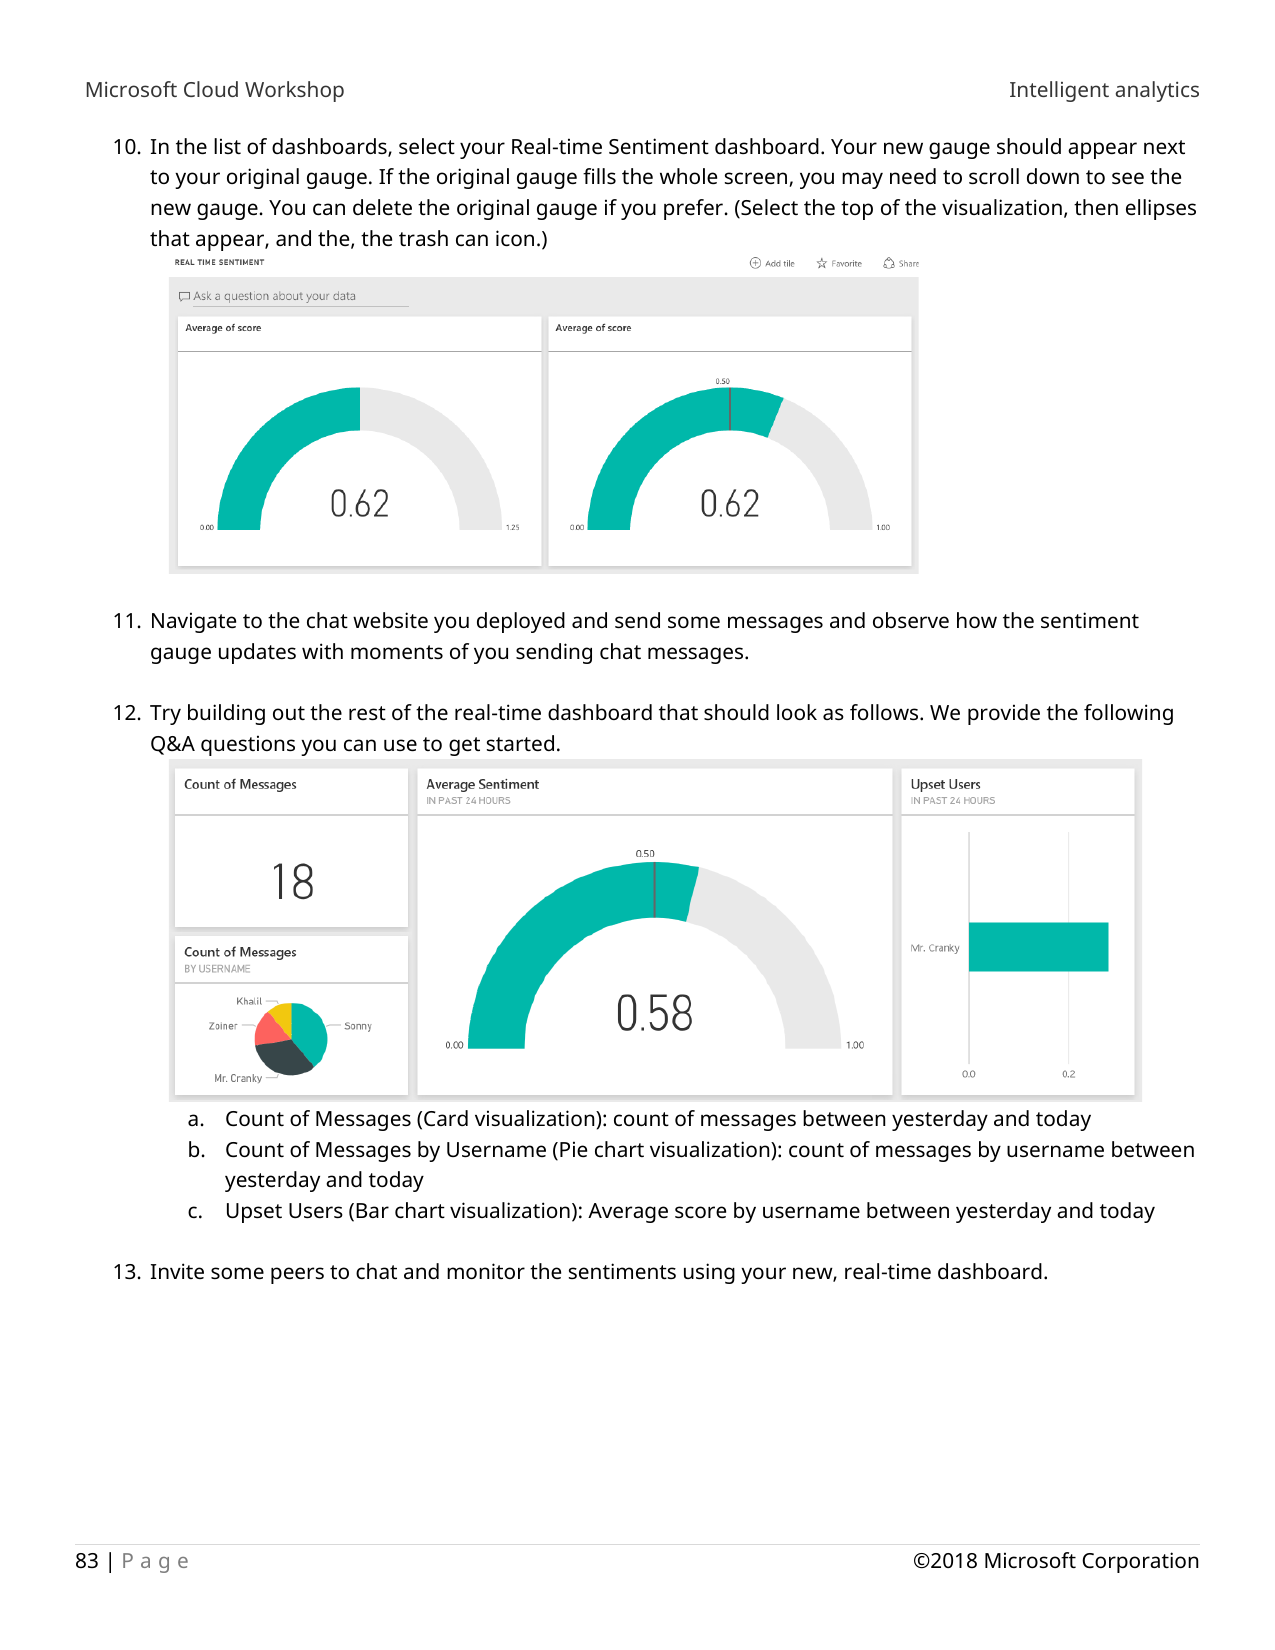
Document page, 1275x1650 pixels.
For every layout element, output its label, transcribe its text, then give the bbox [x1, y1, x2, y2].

list Count of Messages (Card visualization): count of messages between yesterday and today [187, 1104, 1200, 1132]
list Try building out the rest of the real-time dashboard that should look as follows. We provide the following Q&A questions you can use to get started. [112, 698, 1200, 1102]
list Count of Messages by Username (Pie chart visualization): count of messages by username between yesterday and today [187, 1135, 1200, 1194]
list Upset Users (Bar chart visualization): Average score by username between yesterday and today [187, 1196, 1200, 1224]
list Navigate to the chat website you deployed and send some messages and observe how the sentiment gauge updates with moments of you sending chat messages. [112, 606, 1200, 665]
list Invite some peers to chat and monitor the sentiments using your new, real-time dashboard. [112, 1257, 1200, 1316]
list In the list of dashboards, select your Real-time Sentiment dashboard. Your new gauge should appear next to your original gauge. If the original gauge fills the whole screen, you may need to scroll down to see the new gauge. You can delete the original gauge if you prefer. (Select the top of the visualization, then ellipses that appear, and the, the trash can icon.) [112, 132, 1200, 573]
